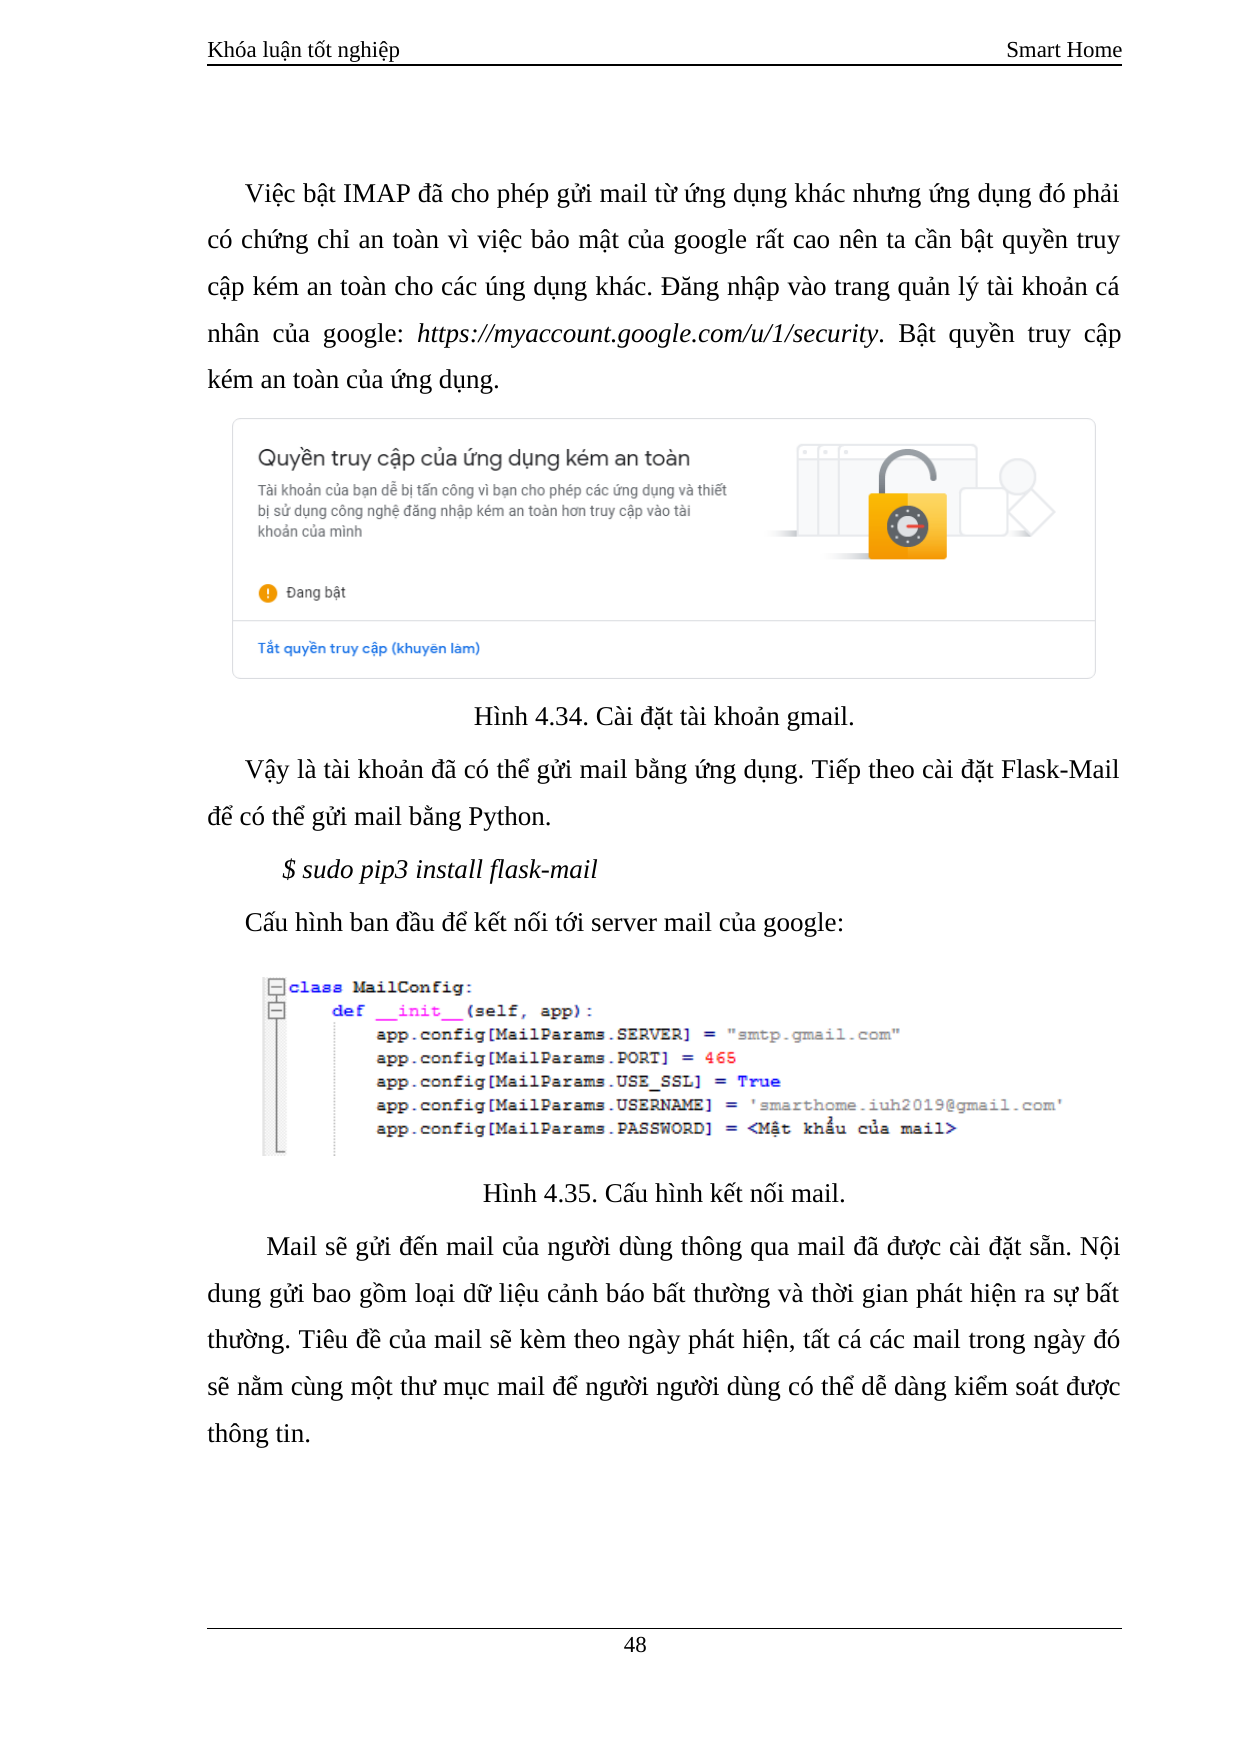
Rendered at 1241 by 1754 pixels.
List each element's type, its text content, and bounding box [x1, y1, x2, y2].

text Mail sẽ gửi đến mail của người dùng thông qua mail đã được cài đặt sẵn. Nội dung gửi bao gồm loại dữ liệu cảnh báo bất thường và thời gian phát hiện ra sự bất thường. Tiêu đề của mail sẽ kèm theo ngày phát hiện, tất cá các mail trong ngày đó sẽ nằm cùng một thư mục mail để người người dùng có thể dễ dàng kiểm soát được thông tin. [207, 1230, 1122, 1448]
text Cấu hình ban đầu để kết nối tới server mail của google: [207, 906, 1122, 937]
picture [262, 977, 1067, 1156]
picture [230, 416, 1099, 679]
text Vậy là tài khoản đã có thể gửi mail bằng ứng dụng. Tiếp theo cài đặt Flask-Mail để có thể gửi mail bằng Python. [207, 753, 1122, 831]
text $ sudo pip3 install flask-mail [207, 853, 1122, 884]
text Việc bật IMAP đã cho phép gửi mail từ ứng dụng khác nhưng ứng dụng đó phải có chứng chỉ an toàn vì việc bảo mật của google rất cao nên ta cần bật quyền truy cập kém an toàn cho các úng dụng khác. Đăng nhập vào trang quản lý tài khoản cá nhân của google: https://myaccount.google.com/u/1/security. Bật quyền truy cập kém an toàn của ứng dụng. [207, 177, 1122, 395]
